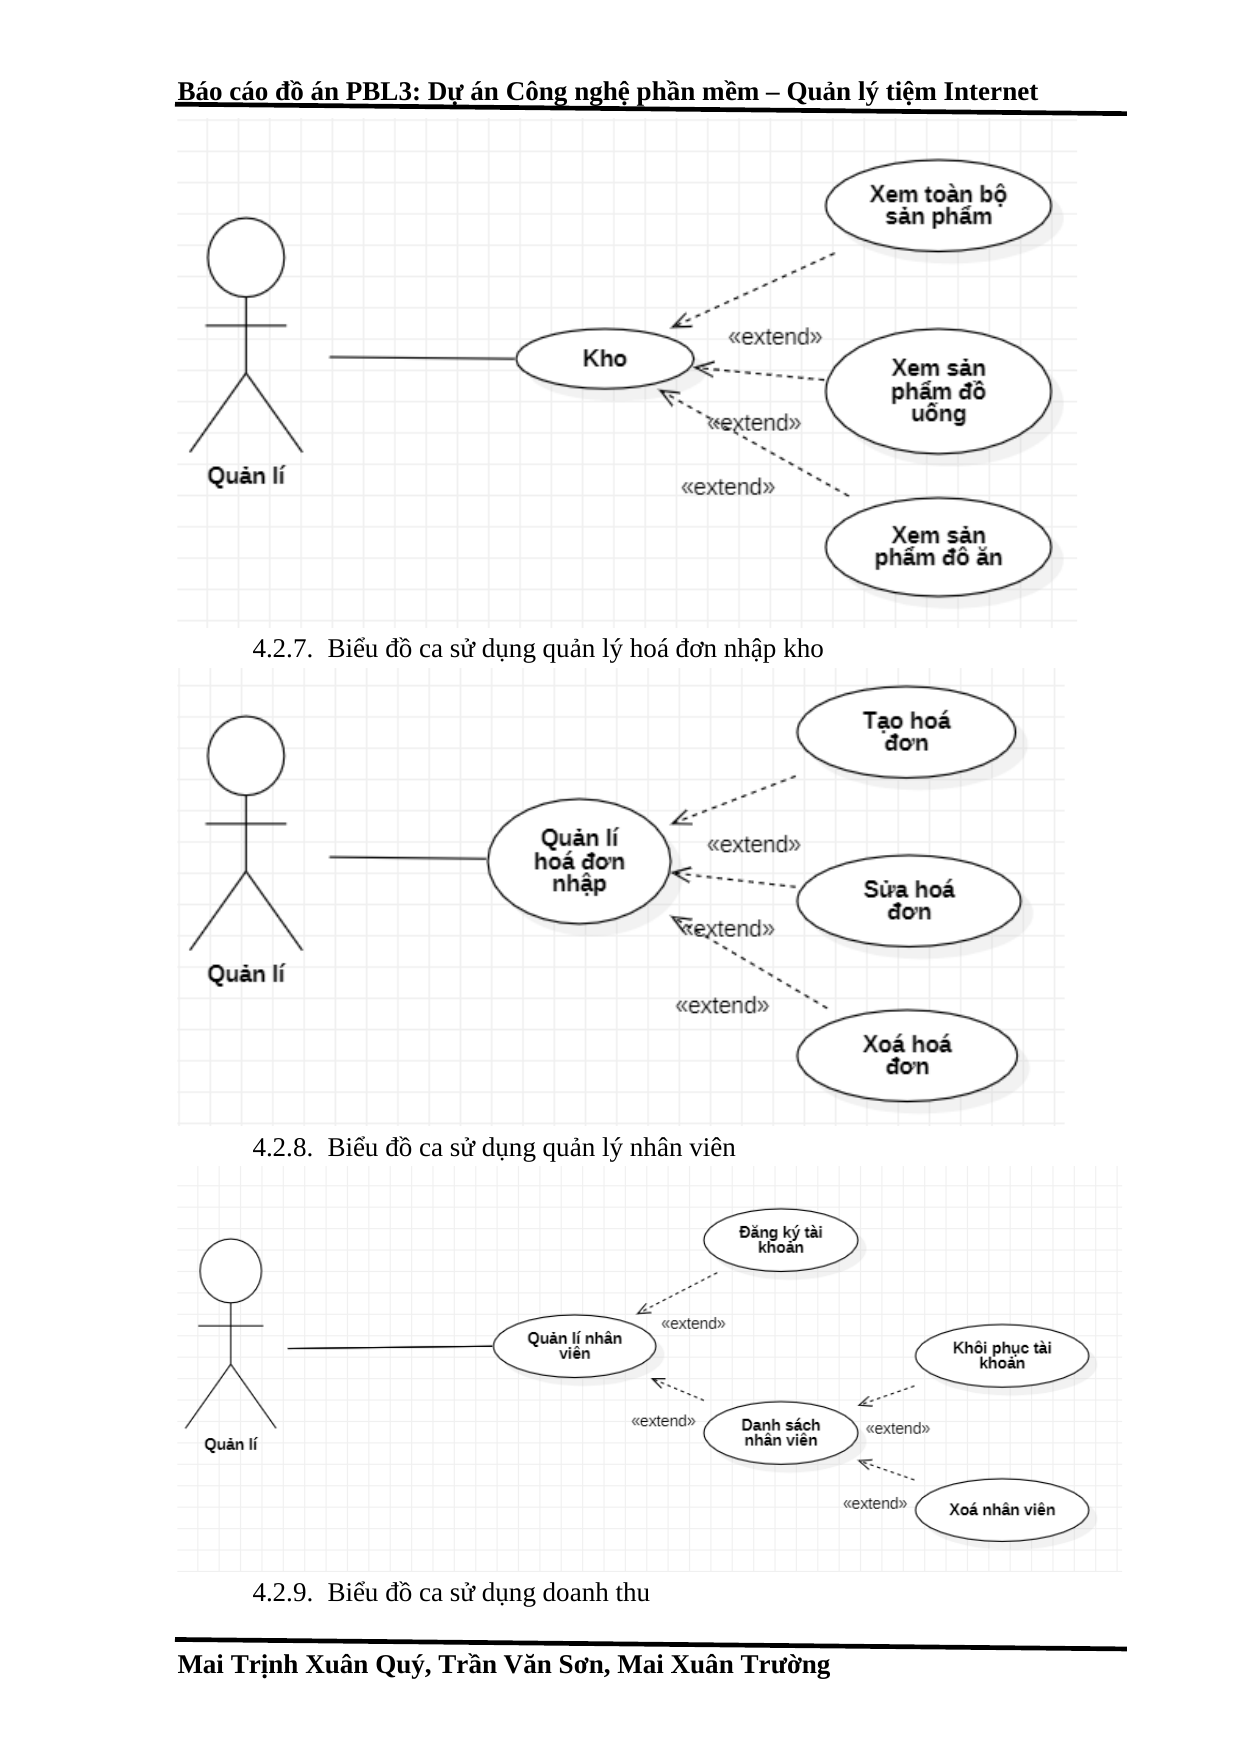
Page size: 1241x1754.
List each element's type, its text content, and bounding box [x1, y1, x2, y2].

picture [177, 118, 1078, 628]
list Biểu đồ ca sử dụng quản lý nhân viên [252, 1131, 1122, 1162]
picture [177, 668, 1065, 1126]
list Biểu đồ ca sử dụng quản lý hoá đơn nhập kho [252, 632, 1122, 663]
list Biểu đồ ca sử dụng doanh thu [252, 1576, 1122, 1608]
picture [177, 1166, 1123, 1572]
